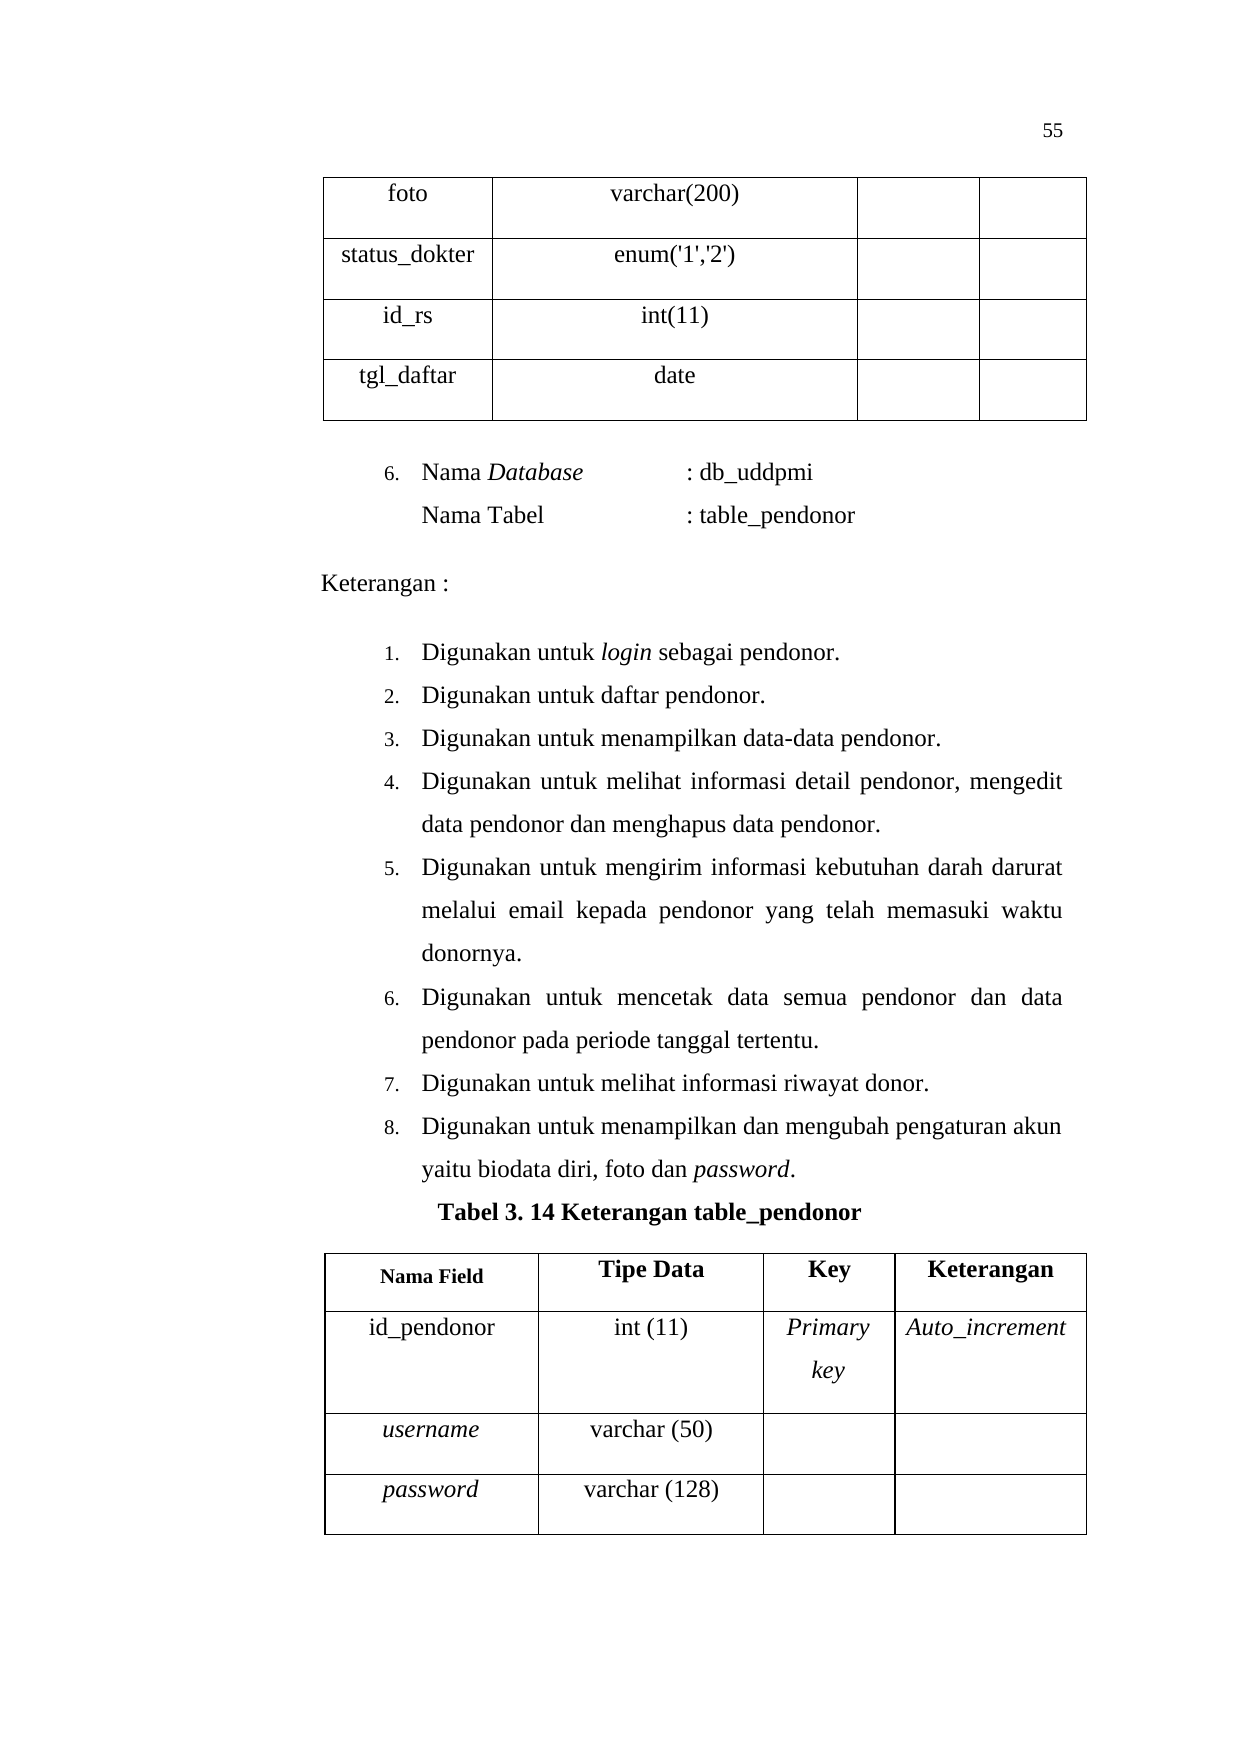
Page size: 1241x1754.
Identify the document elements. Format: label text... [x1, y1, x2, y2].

table_cell foto [324, 178, 492, 238]
table_cell [980, 360, 1086, 420]
table_cell [764, 1414, 894, 1473]
table_cell [858, 360, 979, 420]
table_header Nama Field [326, 1254, 538, 1311]
table_cell username [326, 1414, 538, 1473]
list Digunakan untuk melihat informasi riwayat donor. [384, 1068, 1063, 1097]
table_cell password [326, 1475, 538, 1534]
table_cell int(11) [493, 300, 857, 359]
table_header Keterangan [896, 1254, 1086, 1311]
list Digunakan untuk mengirim informasi kebutuhan darah darurat melalui email kepada pendonor yang telah memasuki waktu donornya. [384, 852, 1063, 967]
table_cell [980, 178, 1086, 238]
table_cell int (11) [539, 1312, 763, 1413]
table_cell [858, 300, 979, 359]
table_cell [980, 300, 1086, 359]
table_cell date [493, 360, 857, 420]
list Digunakan untuk login sebagai pendonor. [384, 637, 1063, 665]
table_cell varchar(200) [493, 178, 857, 238]
table_cell id_rs [324, 300, 492, 359]
text Keterangan : [236, 568, 1063, 597]
list Digunakan untuk daftar pendonor. [384, 680, 1063, 708]
text Nama Tabel : table_pendonor [421, 500, 1063, 529]
list Digunakan untuk menampilkan data-data pendonor. [384, 723, 1063, 752]
table_cell tgl_daftar [324, 360, 492, 420]
table_cell varchar (50) [539, 1414, 763, 1473]
table_cell enum('1','2') [493, 239, 857, 299]
list Digunakan untuk melihat informasi detail pendonor, mengedit data pendonor dan menghapus data pendonor. [384, 766, 1063, 838]
table_cell [858, 178, 979, 238]
table_cell id_pendonor [326, 1312, 538, 1413]
table_cell [896, 1475, 1086, 1534]
table_cell [764, 1475, 894, 1534]
table_header Tipe Data [539, 1254, 763, 1311]
table_cell [980, 239, 1086, 299]
text Tabel 3. 14 Keterangan table_pendonor [236, 1197, 1063, 1226]
table_cell Auto_increment [896, 1312, 1086, 1413]
table_cell varchar (128) [539, 1475, 763, 1534]
list Nama Database : db_uddpmi [384, 457, 1063, 486]
table_cell status_dokter [324, 239, 492, 299]
list Digunakan untuk mencetak data semua pendonor dan data pendonor pada periode tanggal tertentu. [384, 982, 1063, 1053]
table_cell Primary key [764, 1312, 894, 1413]
table_header Key [764, 1254, 894, 1311]
table_cell [896, 1414, 1086, 1473]
table_cell [858, 239, 979, 299]
list Digunakan untuk menampilkan dan mengubah pengaturan akun yaitu biodata diri, foto dan password. [384, 1111, 1063, 1183]
